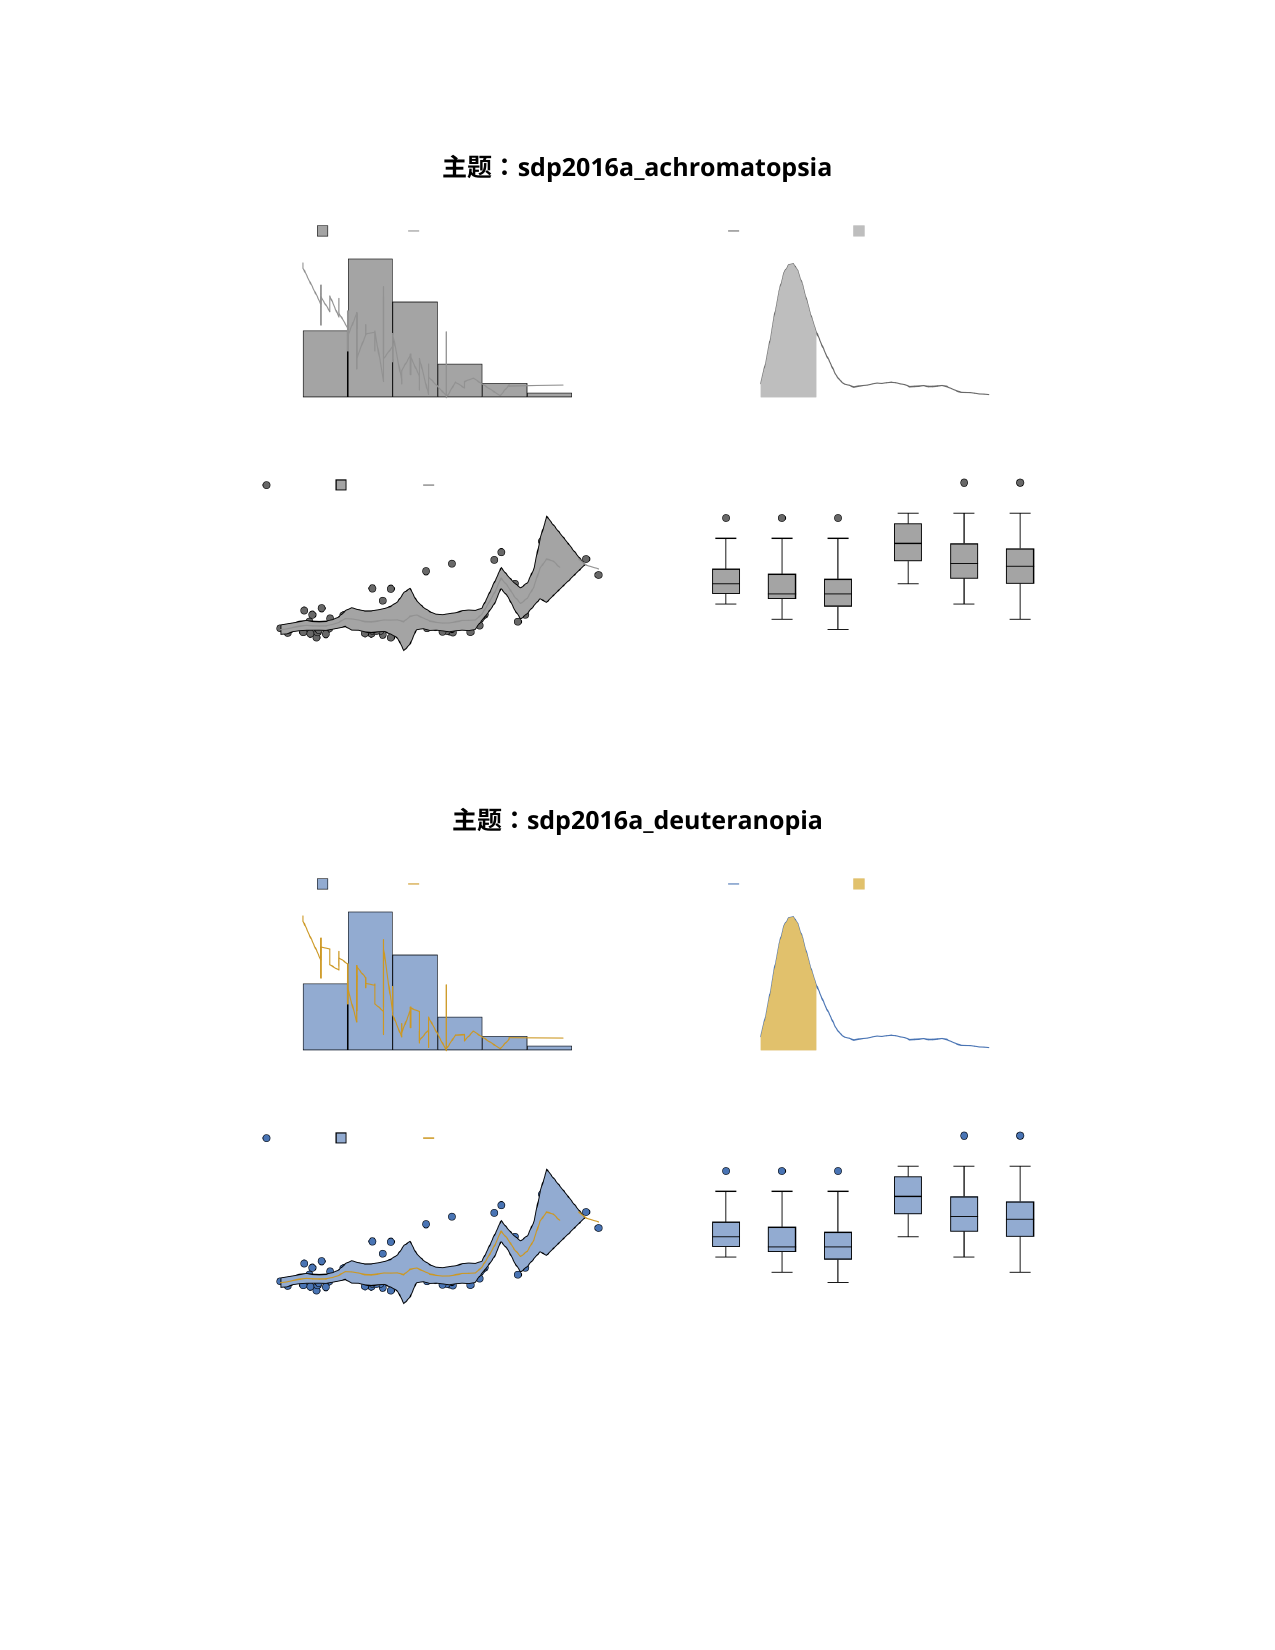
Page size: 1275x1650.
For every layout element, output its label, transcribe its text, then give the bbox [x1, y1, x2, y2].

picture [194, 188, 1081, 721]
picture [194, 841, 1081, 1374]
